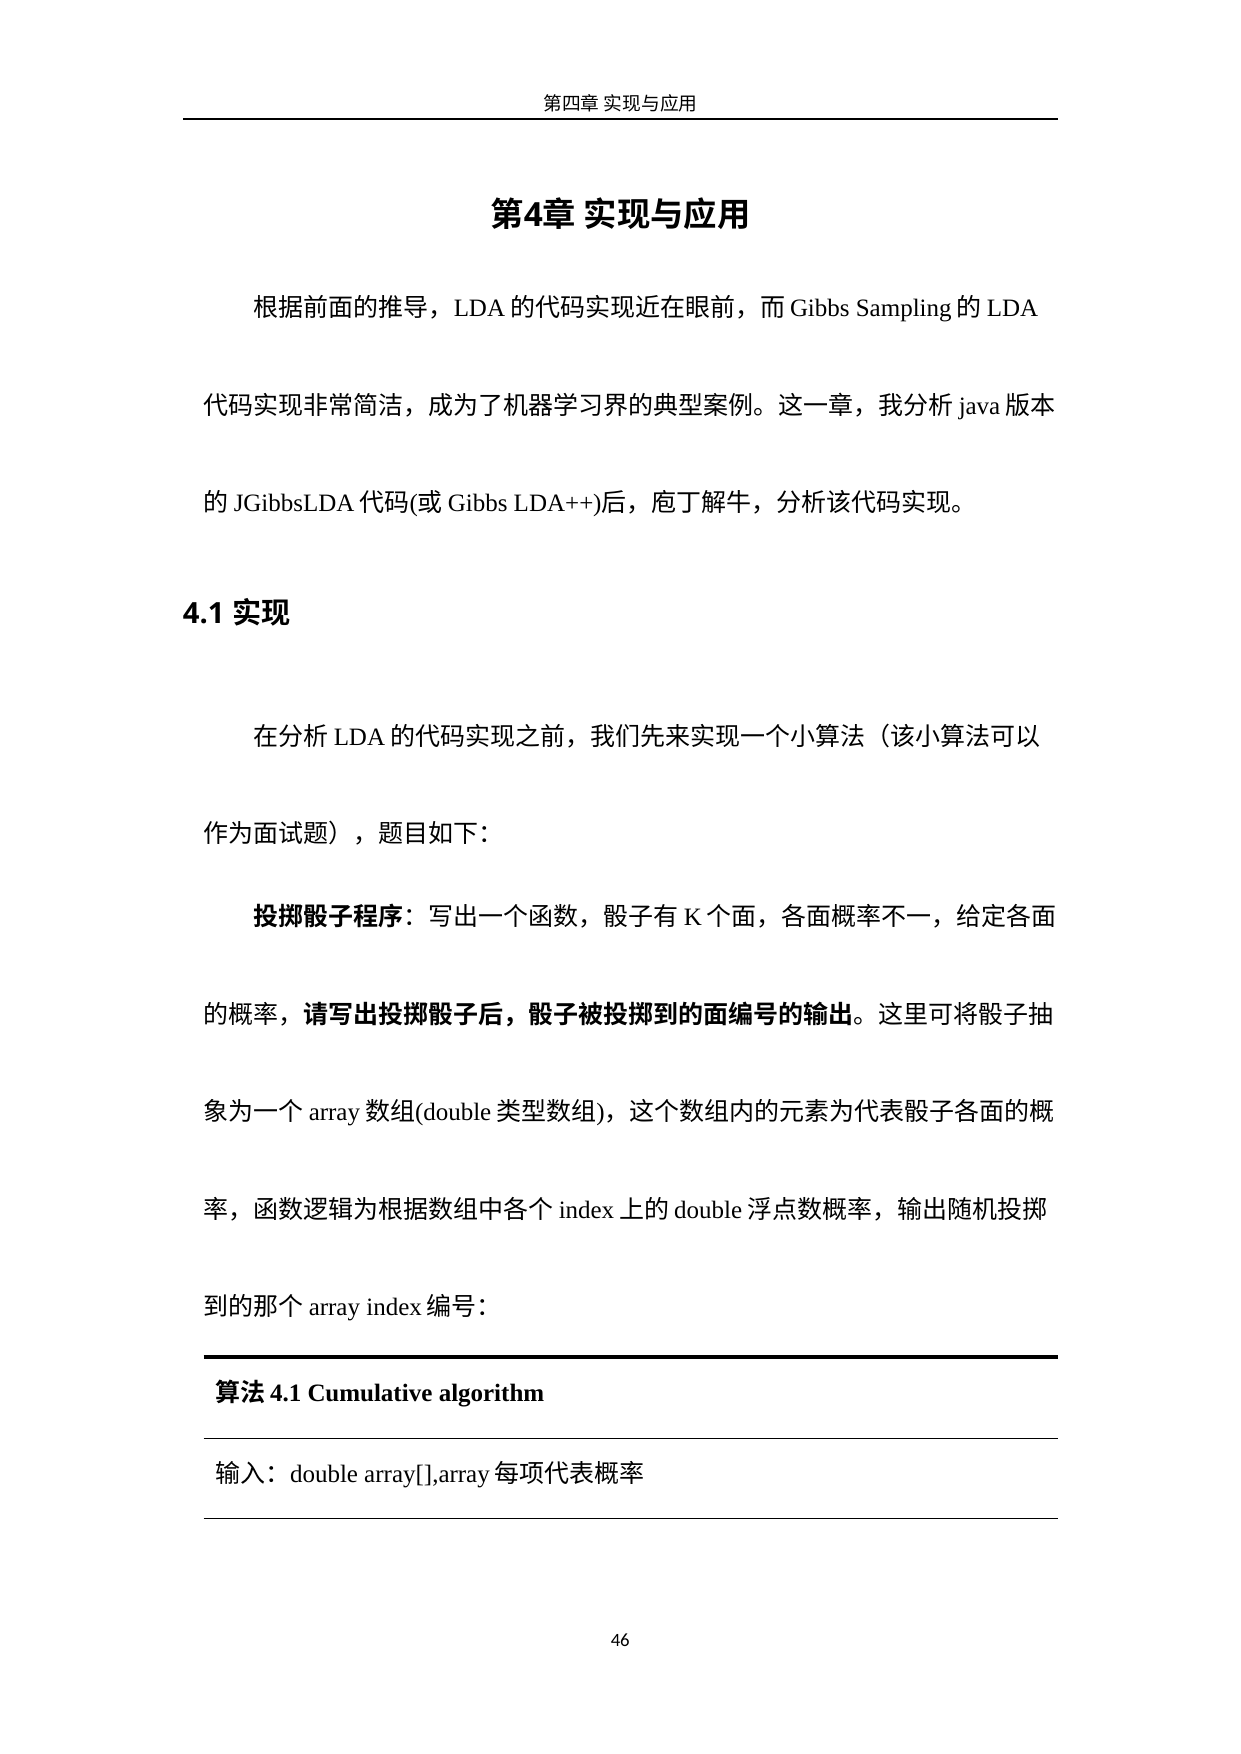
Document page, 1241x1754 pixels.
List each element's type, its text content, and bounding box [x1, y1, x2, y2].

text 根据前面的推导，LDA的代码实现近在眼前，而Gibbs Sampling的LDA代码实现非常简洁，成为了机器学习界的典型案例。这一章，我分析java版本的JGibbsLDA代码(或Gibbs LDA++)后，庖丁解牛，分析该代码实现。 [203, 273, 1058, 533]
text 投掷骰子程序：写出一个函数，骰子有K个面，各面概率不一，给定各面的概率，请写出投掷骰子后，骰子被投掷到的面编号的输出。这里可将骰子抽象为一个array数组(double类型数组)，这个数组内的元素为代表骰子各面的概率，函数逻辑为根据数组中各个index上的double浮点数概率，输出随机投掷到的那个array index编号： [203, 882, 1058, 1337]
text 在分析LDA的代码实现之前，我们先来实现一个小算法（该小算法可以作为面试题），题目如下： [203, 702, 1058, 864]
table_header 算法4.1 Cumulative algorithm [204, 1359, 1058, 1438]
subtitle 实现 [183, 578, 1058, 643]
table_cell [204, 1439, 1058, 1518]
subtitle 实现与应用 [183, 179, 1058, 244]
